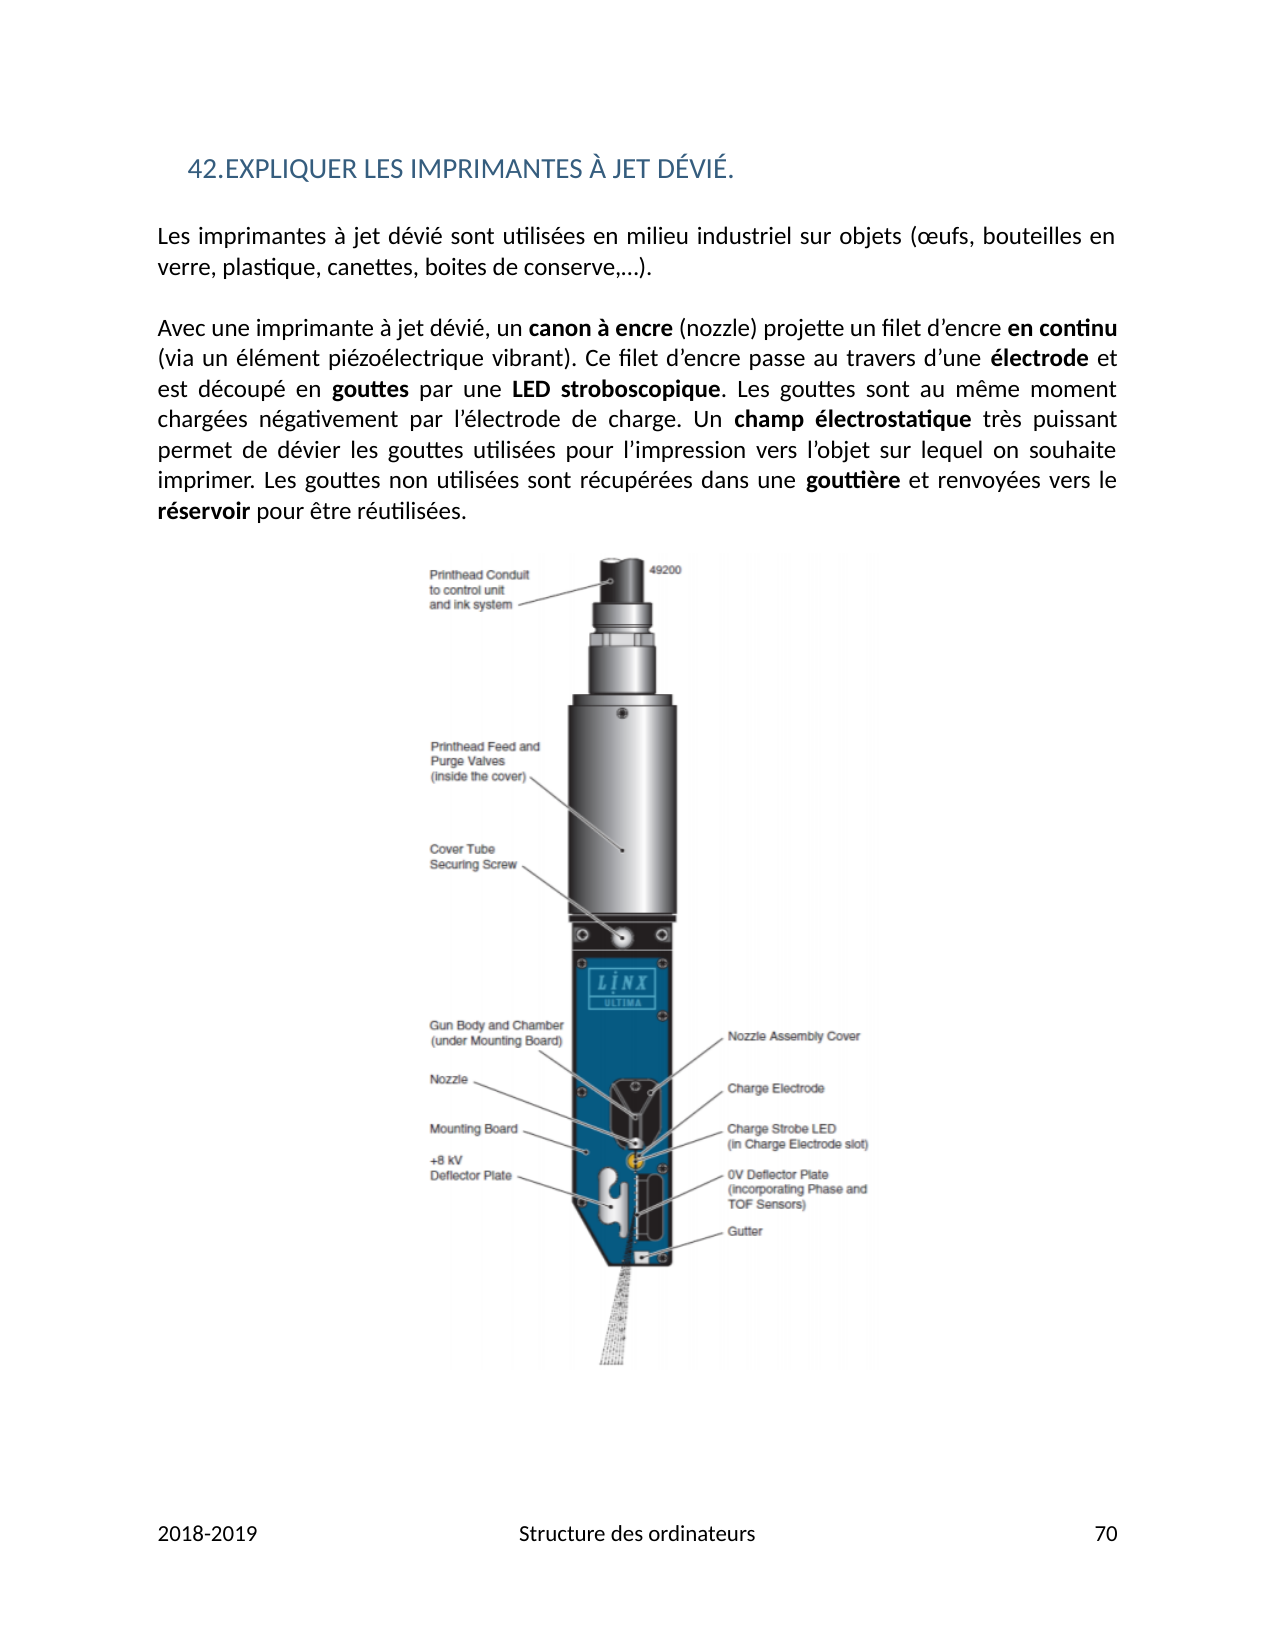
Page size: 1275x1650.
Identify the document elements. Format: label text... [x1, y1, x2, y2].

text Avec une imprimante à jet dévié, un canon à encre (nozzle) projette un filet d’encre en continu (via un élément piézoélectrique vibrant). Ce filet d’encre passe au travers d’une électrode et est découpé en gouttes par une LED stroboscopique. Les gouttes sont au même moment chargées négativement par l’électrode de charge. Un champ électrostatique très puissant permet de dévier les gouttes utilisées pour l’impression vers l’objet sur lequel on souhaite imprimer. Les gouttes non utilisées sont récupérées dans une gouttière et renvoyées vers le réservoir pour être réutilisées. [157, 312, 1117, 526]
text Les imprimantes à jet dévié sont utilisées en milieu industriel sur objets (œufs, bouteilles en verre, plastique, canettes, boites de conserve,…). [157, 220, 1117, 281]
subtitle Expliquer les imprimantes à jet dévié. [187, 150, 1117, 186]
picture [378, 553, 897, 1382]
